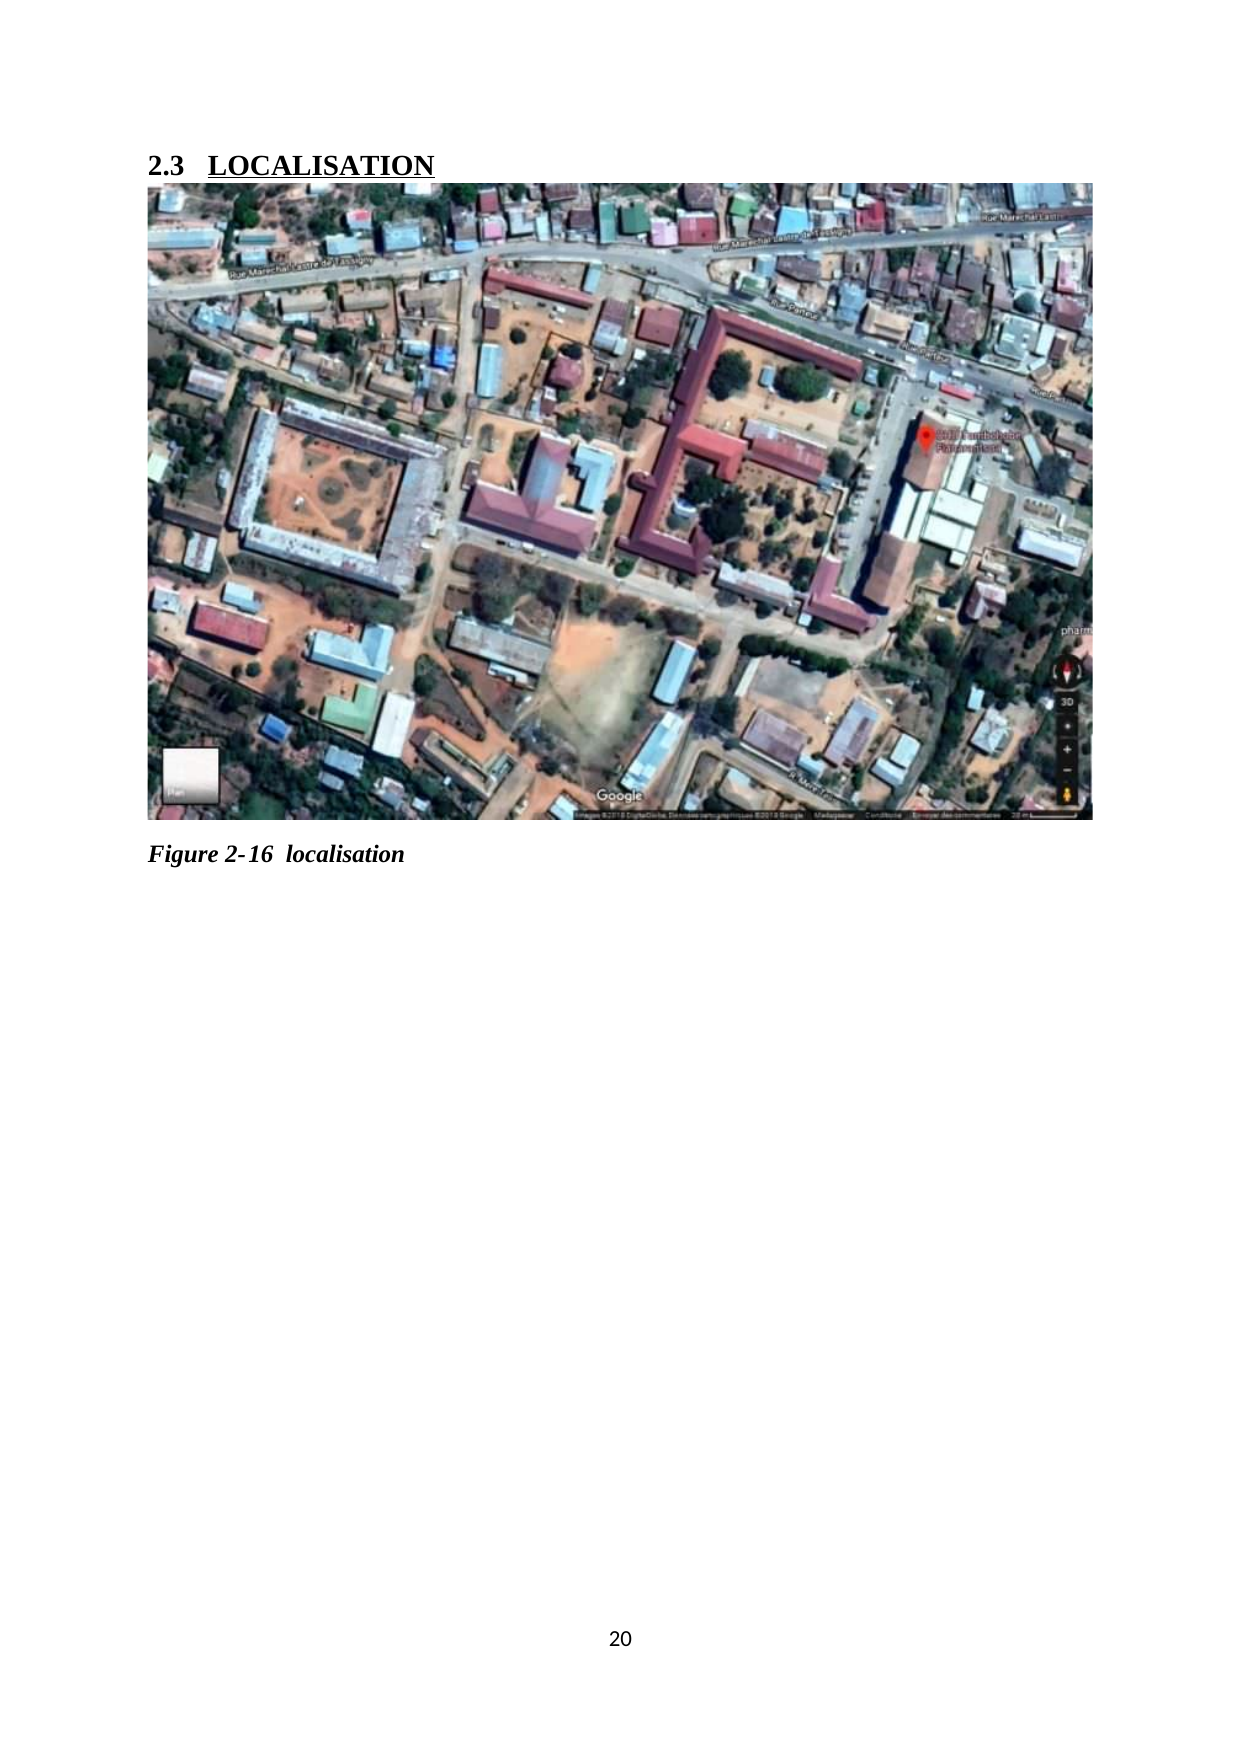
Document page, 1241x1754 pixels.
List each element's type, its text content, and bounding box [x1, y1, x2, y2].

picture [147, 183, 1093, 820]
subtitle LOCALISATION [148, 148, 1092, 181]
